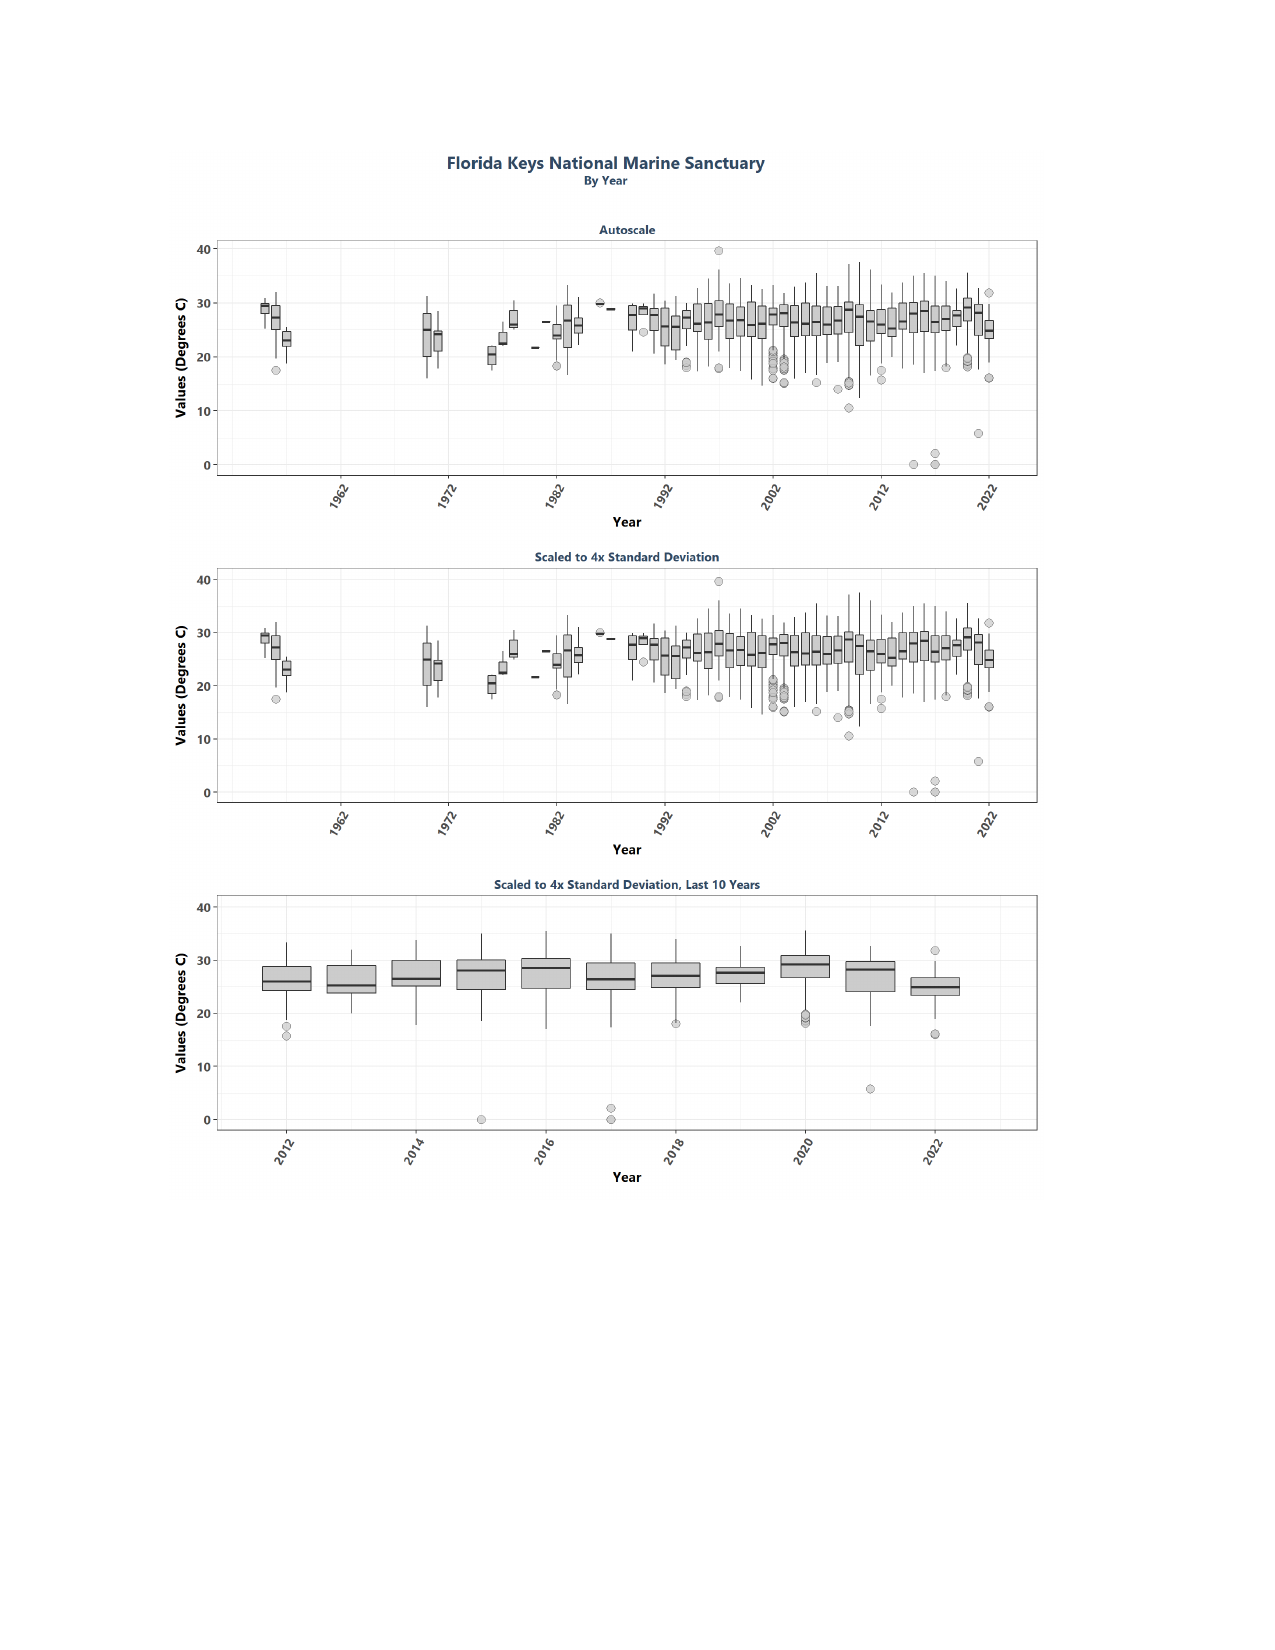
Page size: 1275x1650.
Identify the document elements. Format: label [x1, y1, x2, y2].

picture [168, 150, 1044, 1200]
